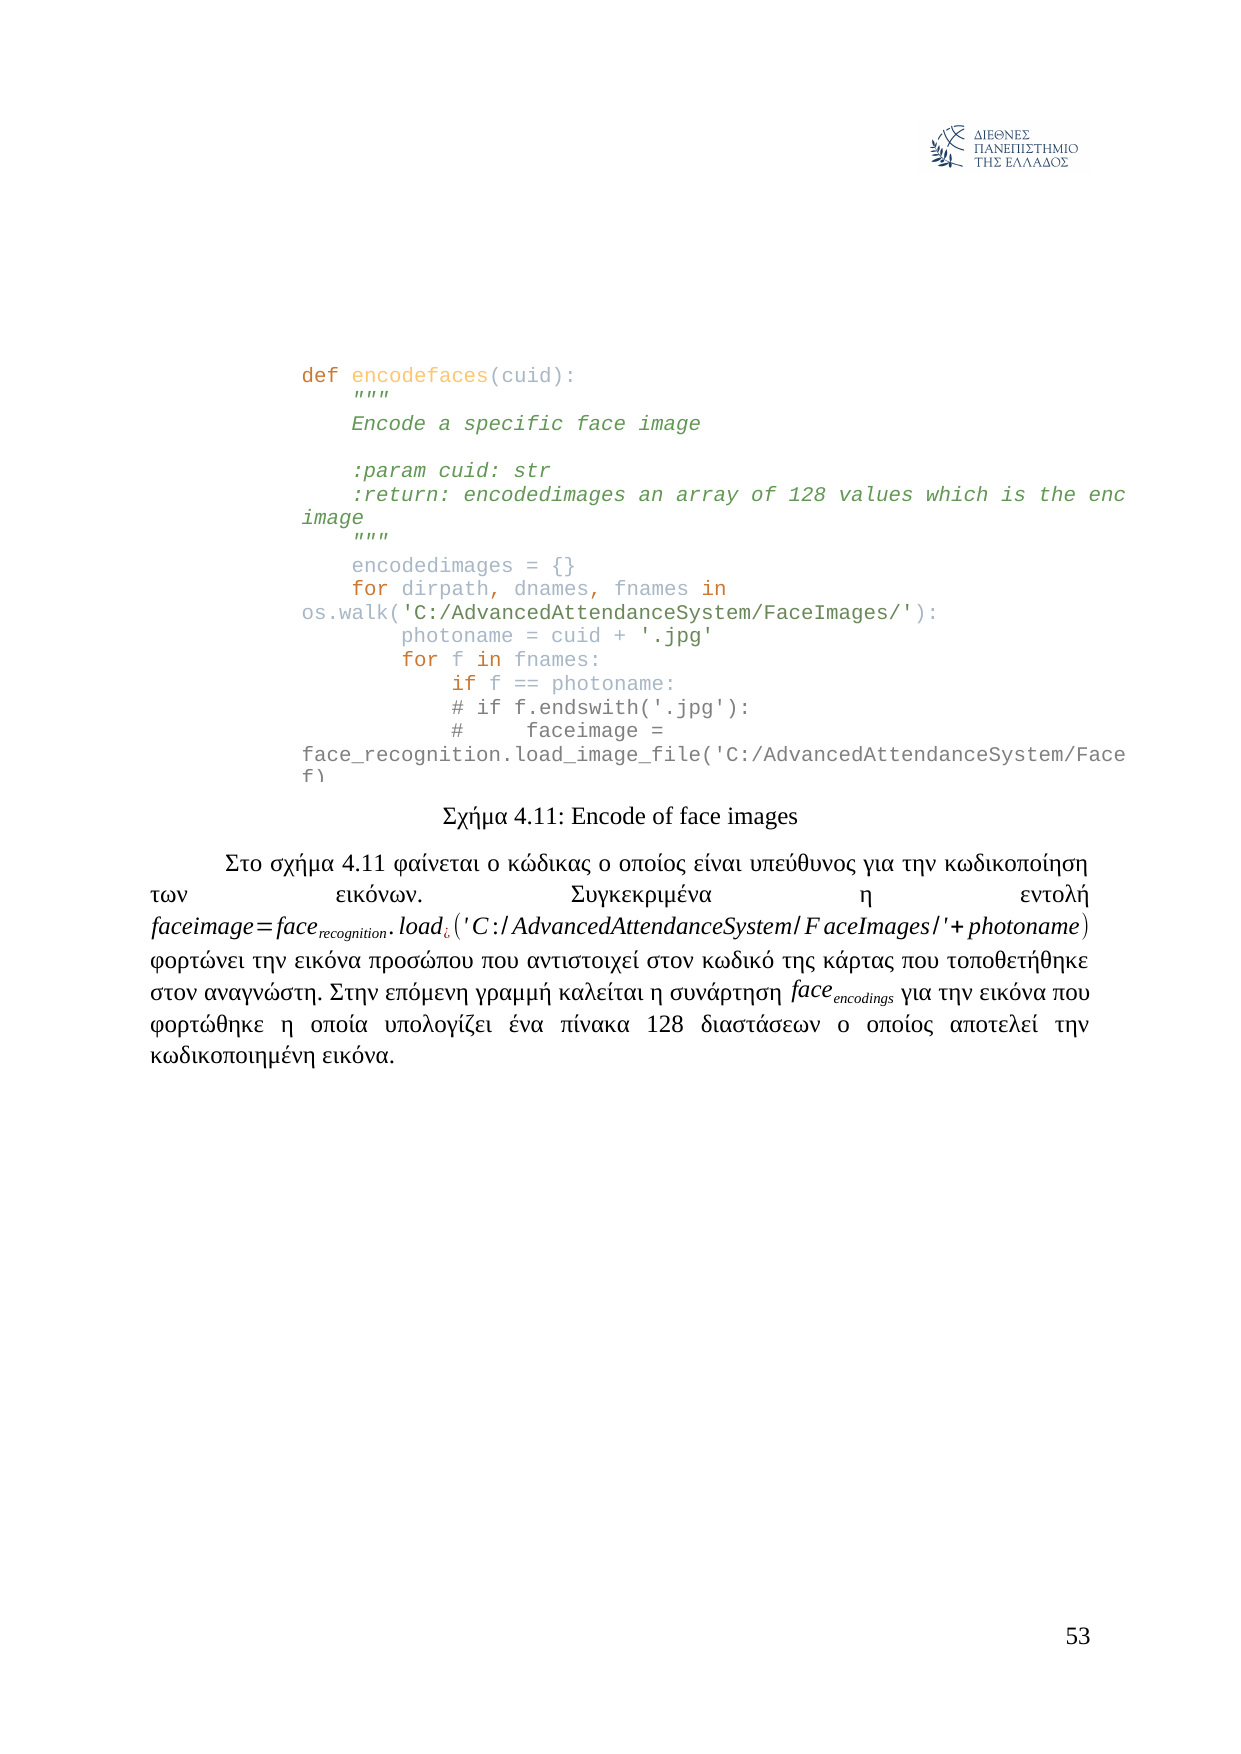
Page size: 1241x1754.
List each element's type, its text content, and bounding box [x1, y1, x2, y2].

text Σχήμα 4.11: Encode of face images [150, 801, 1090, 829]
text Στο σχήμα 4.11 φαίνεται ο κώδικας ο οποίος είναι υπεύθυνος για την κωδικοποίηση των εικόνων. Συγκεκριμένα η εντολή φορτώνει την εικόνα προσώπου που αντιστοιχεί στον κωδικό της κάρτας που τοποθετήθηκε στον αναγνώστη. Στην επόμενη γραμμή καλείται η συνάρτηση για την εικόνα που φορτώθηκε η οποία υπολογίζει ένα πίνακα 128 διαστάσεων ο οποίος αποτελεί την κωδικοποιημένη εικόνα. [150, 848, 1090, 1069]
picture [917, 120, 1091, 174]
